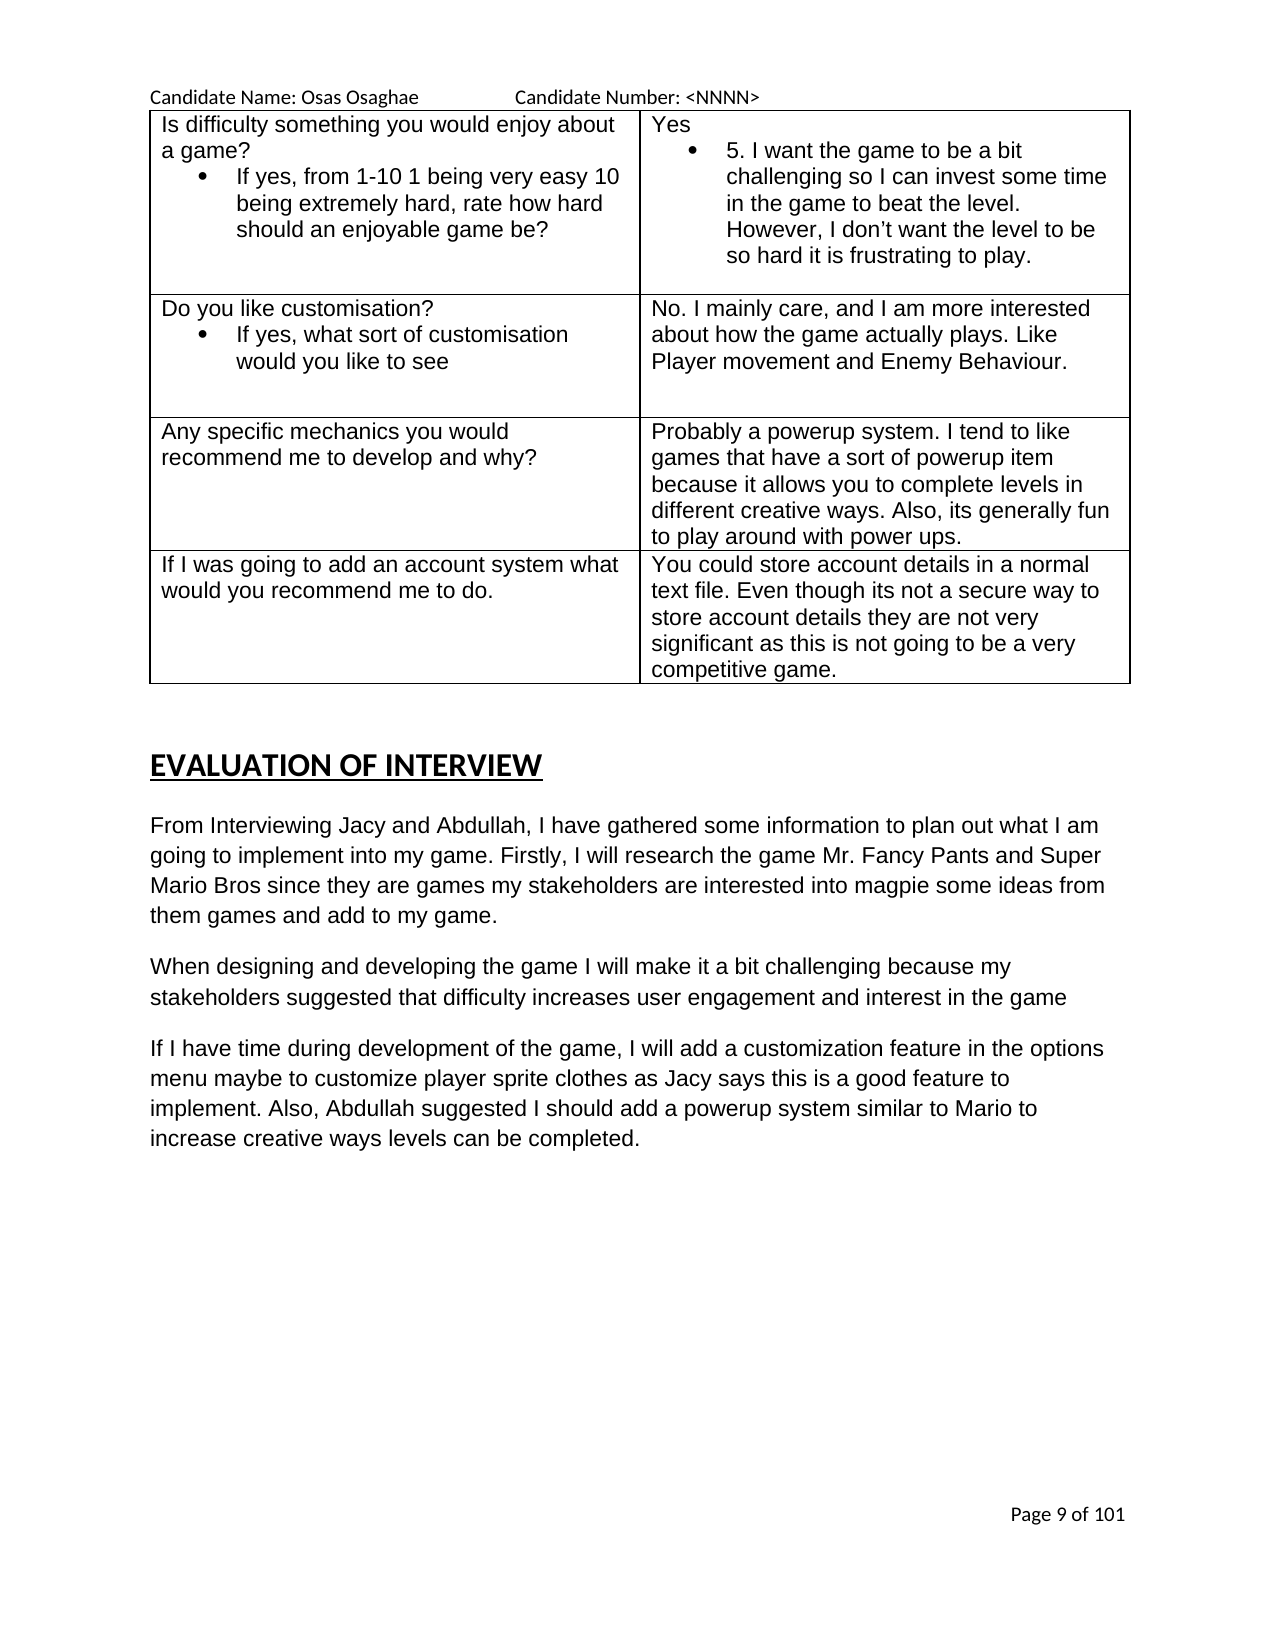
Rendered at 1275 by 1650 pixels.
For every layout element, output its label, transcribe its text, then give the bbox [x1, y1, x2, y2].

table_cell You could store account details in a normal text file. Even though its not a secure way to store account details they are not very significant as this is not going to be a very competitive game. [641, 551, 1129, 682]
table_cell If I was going to add an account system what would you recommend me to do. [151, 551, 639, 682]
table_cell Is difficulty something you would enjoy about a game? If yes, from 1-10 1 being very easy 10 being extremely hard, rate how hard should an enjoyable game be? [151, 111, 639, 294]
table_cell Do you like customisation? If yes, what sort of customisation would you like to see [151, 295, 639, 417]
text If I have time during development of the game, I will add a customization feature in the options menu maybe to customize player sprite clothes as Jacy says this is a good feature to implement. Also, Abdullah suggested I should add a powerup system similar to Mario to increase creative ways levels can be completed. [150, 1034, 1125, 1151]
text When designing and developing the game I will make it a bit challenging because my stakeholders suggested that difficulty increases user engagement and interest in the game [150, 953, 1125, 1010]
table_cell Probably a powerup system. I tend to like games that have a sort of powerup item because it allows you to complete levels in different creative ways. Also, its generally fun to play around with power ups. [641, 418, 1129, 550]
text From Interviewing Jacy and Abdullah, I have gathered some information to plan out what I am going to implement into my game. Firstly, I will research the game Mr. Fancy Pants and Super Mario Bros since they are games my stakeholders are interested into magpie some ideas from them games and add to my game. [150, 812, 1125, 928]
table_cell No. I mainly care, and I am more interested about how the game actually plays. Like Player movement and Enemy Behaviour. [641, 295, 1129, 417]
table_cell Any specific mechanics you would recommend me to develop and why? [151, 418, 639, 550]
text EVALUATION OF INTERVIEW [150, 744, 1125, 785]
table_cell Yes 5. I want the game to be a bit challenging so I can invest some time in the game to beat the level. However, I don’t want the level to be so hard it is frustrating to play. [641, 111, 1129, 294]
